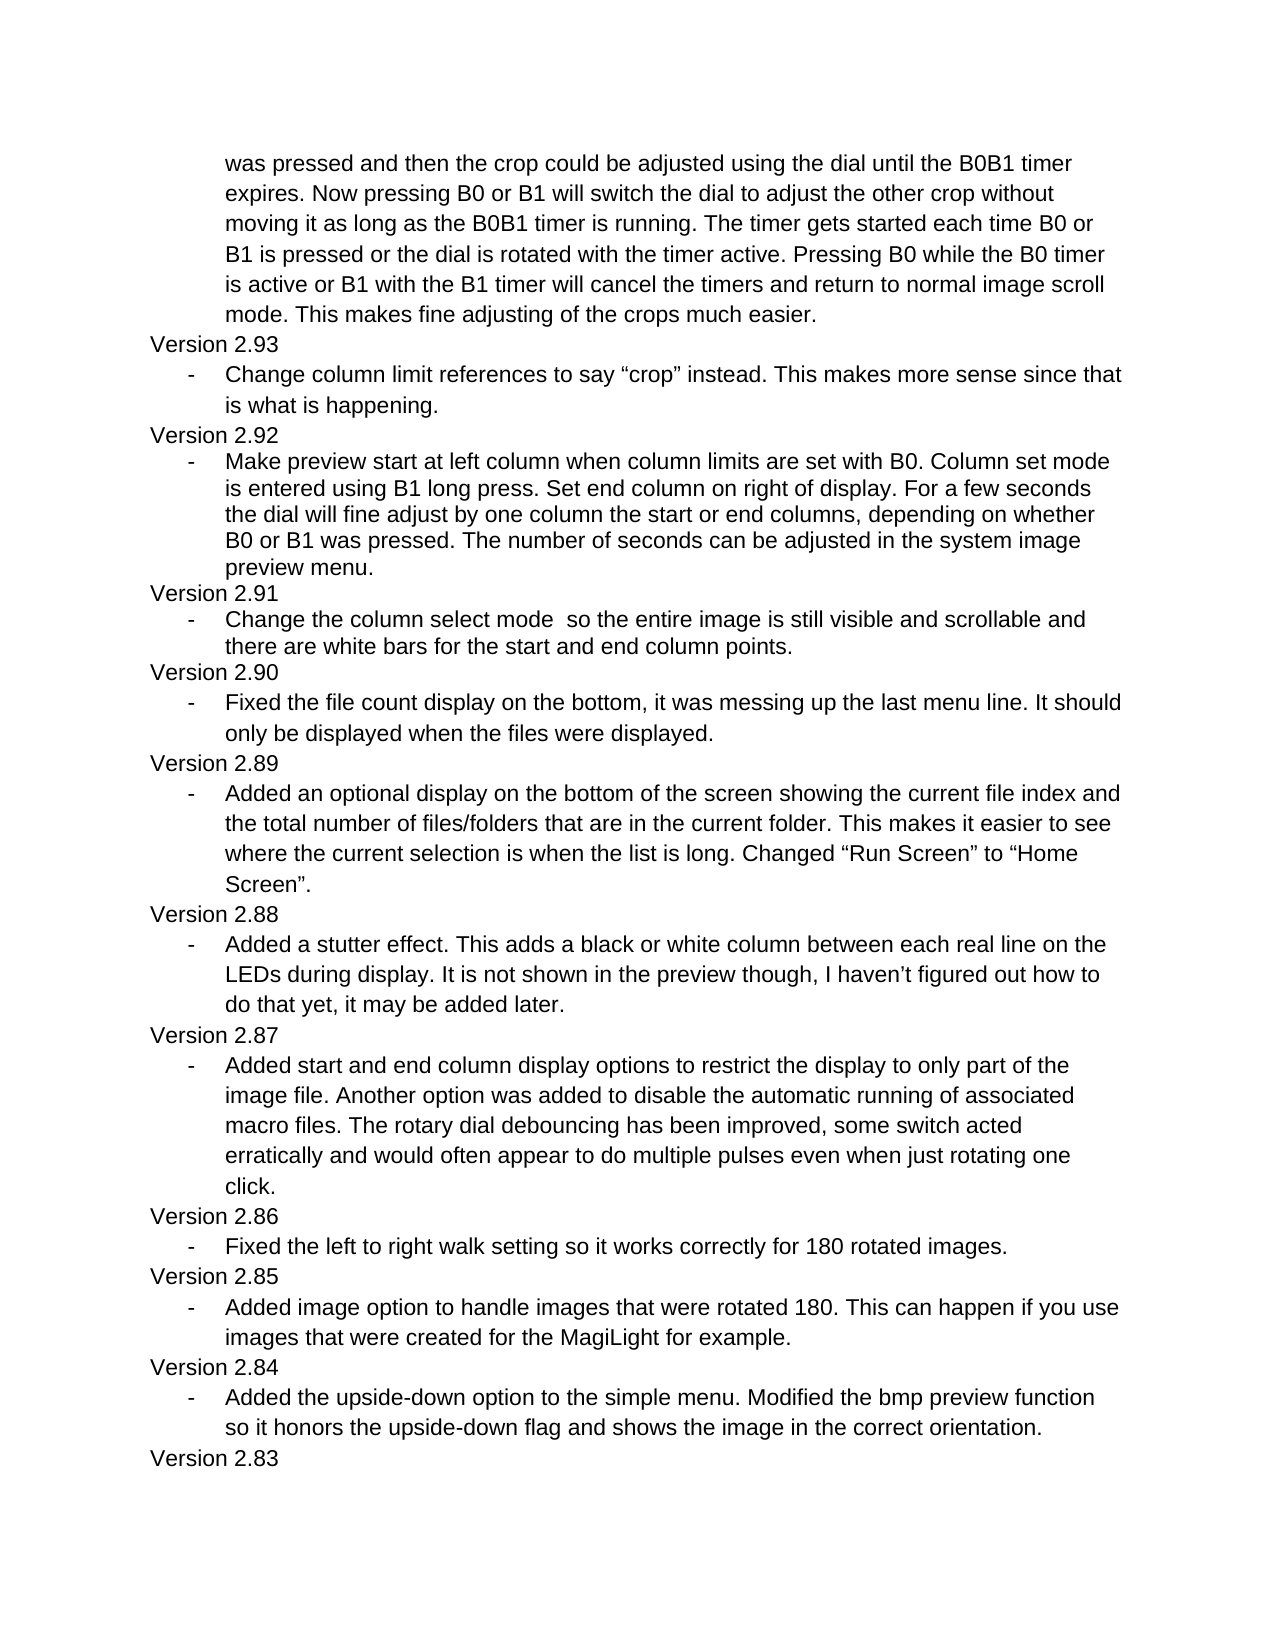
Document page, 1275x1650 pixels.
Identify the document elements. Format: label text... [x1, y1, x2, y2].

list Change column limit references to say “crop” instead. This makes more sense since that is what is happening. [187, 361, 1125, 418]
text Version 2.84 [150, 1354, 1125, 1380]
list Change the column select mode so the entire image is still visible and scrollable and there are white bars for the start and end column points. [187, 606, 1125, 659]
text Version 2.91 [150, 580, 1125, 606]
list Added an optional display on the bottom of the screen showing the current file index and the total number of files/folders that are in the current folder. This makes it easier to see where the current selection is when the list is long. Changed “Run Screen” to “Home Screen”. [187, 780, 1125, 897]
list Make preview start at left column when column limits are set with B0. Column set mode is entered using B1 long press. Set end column on right of display. For a few seconds the dial will fine adjust by one column the start or end columns, depending on whether B0 or B1 was pressed. The number of seconds can be adjusted in the system image preview menu. [187, 448, 1125, 580]
text Version 2.90 [150, 659, 1125, 685]
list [187, 150, 1125, 327]
list Added the upside-down option to the simple menu. Modified the bmp preview function so it honors the upside-down flag and shows the image in the correct orientation. [187, 1384, 1125, 1441]
text Version 2.83 [150, 1444, 1125, 1471]
text Version 2.85 [150, 1263, 1125, 1289]
text Version 2.88 [150, 901, 1125, 927]
text Version 2.89 [150, 750, 1125, 776]
text Version 2.92 [150, 422, 1125, 448]
list Added a stutter effect. This adds a black or white column between each real line on the LEDs during display. It is not shown in the preview though, I haven’t figured out how to do that yet, it may be added later. [187, 931, 1125, 1018]
list Fixed the file count display on the bottom, it was messing up the last menu line. It should only be displayed when the files were displayed. [187, 689, 1125, 746]
list Added image option to handle images that were rotated 180. This can happen if you use images that were created for the MagiLight for example. [187, 1293, 1125, 1350]
list Fixed the left to right walk setting so it works correctly for 180 rotated images. [187, 1233, 1125, 1259]
text Version 2.86 [150, 1203, 1125, 1229]
text Version 2.87 [150, 1022, 1125, 1048]
text Version 2.93 [150, 331, 1125, 358]
list Added start and end column display options to restrict the display to only part of the image file. Another option was added to disable the automatic running of associated macro files. The rotary dial debouncing has been improved, some switch acted erratically and would often appear to do multiple pulses even when just rotating one click. [187, 1052, 1125, 1199]
